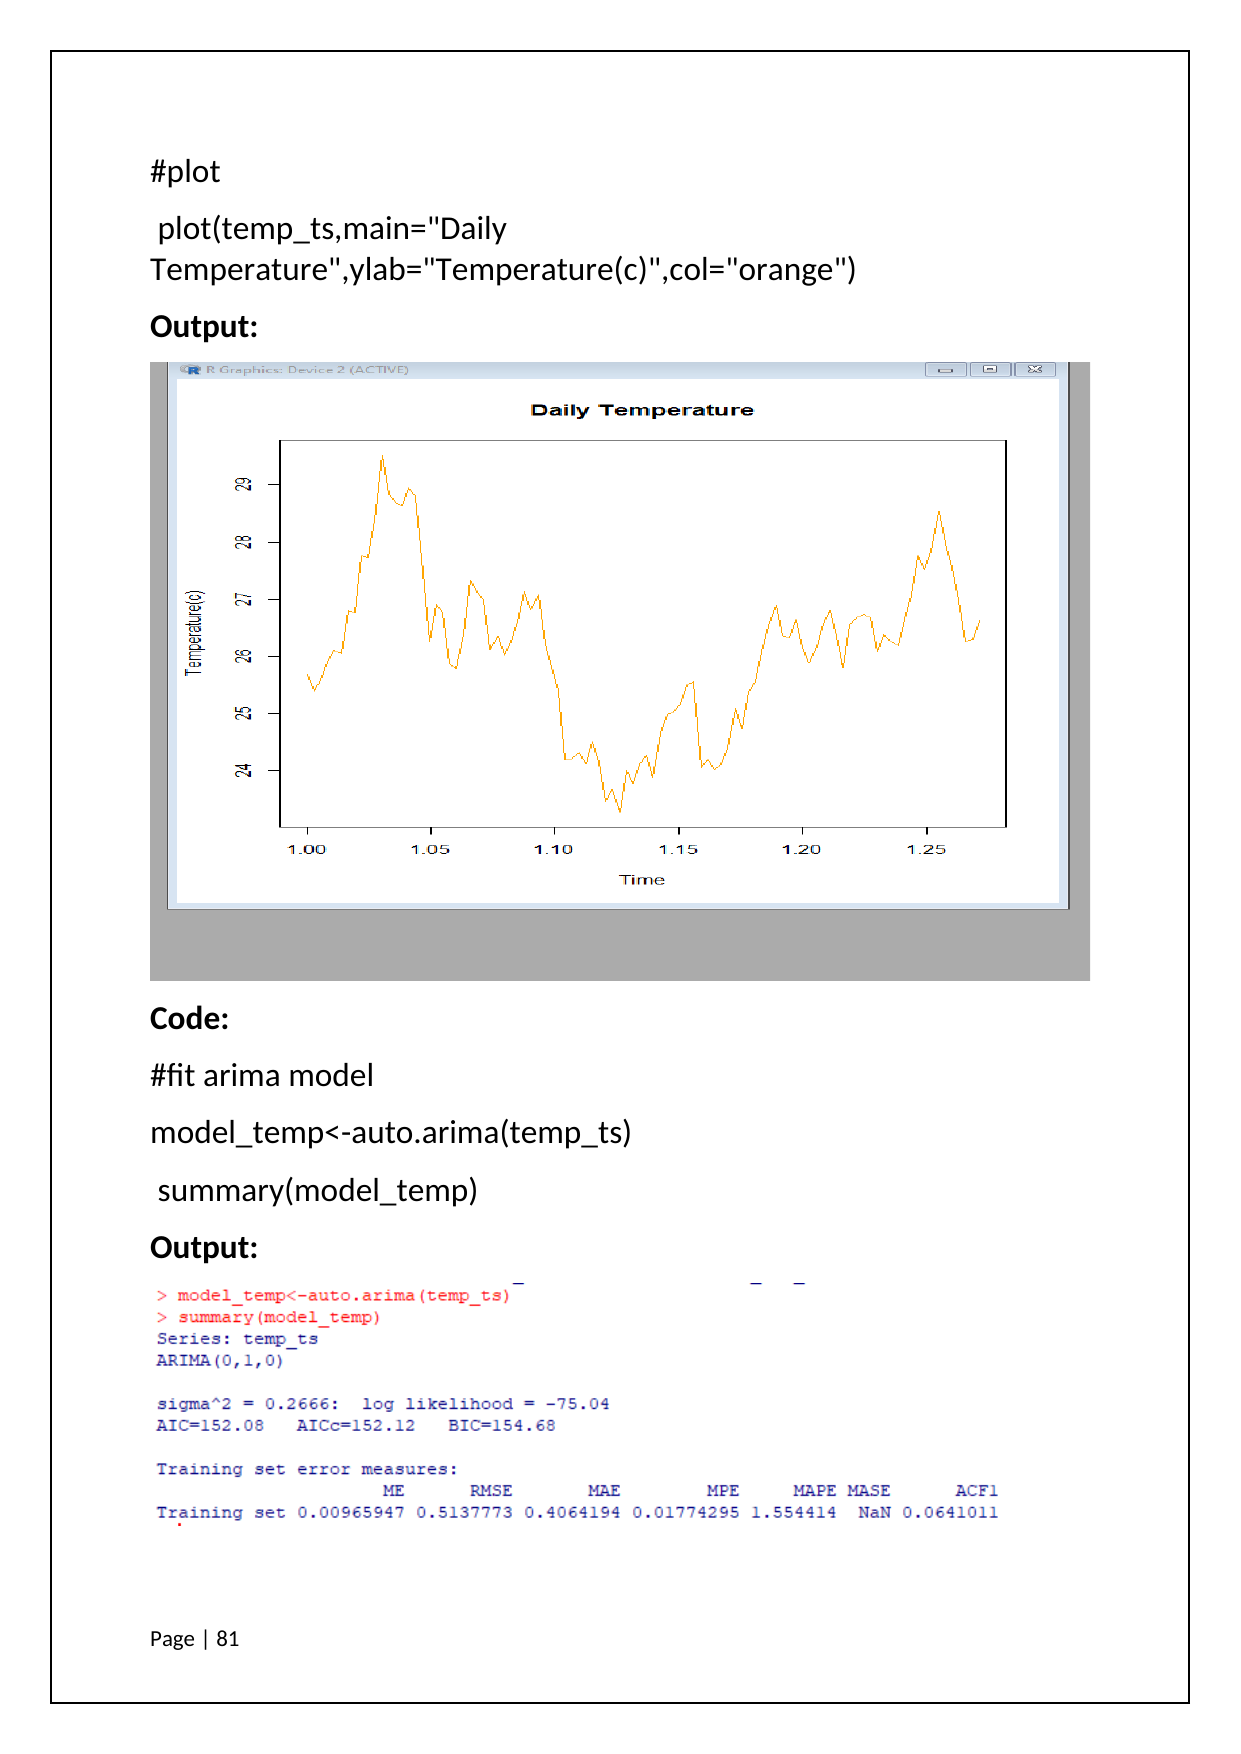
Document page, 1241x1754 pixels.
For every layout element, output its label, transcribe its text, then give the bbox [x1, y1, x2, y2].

text #plot [150, 150, 1090, 191]
picture [150, 1283, 1091, 1526]
text summary(model_temp) [150, 1169, 1090, 1210]
picture [150, 362, 1091, 981]
text plot(temp_ts,main="Daily Temperature",ylab="Temperature(c)",col="orange") [150, 207, 1090, 289]
text #fit arima model [150, 1054, 1090, 1095]
text Output: [150, 306, 1090, 346]
text model_temp<-auto.arima(temp_ts) [150, 1112, 1090, 1152]
text Output: [150, 1226, 1090, 1267]
text Code: [150, 997, 1090, 1037]
